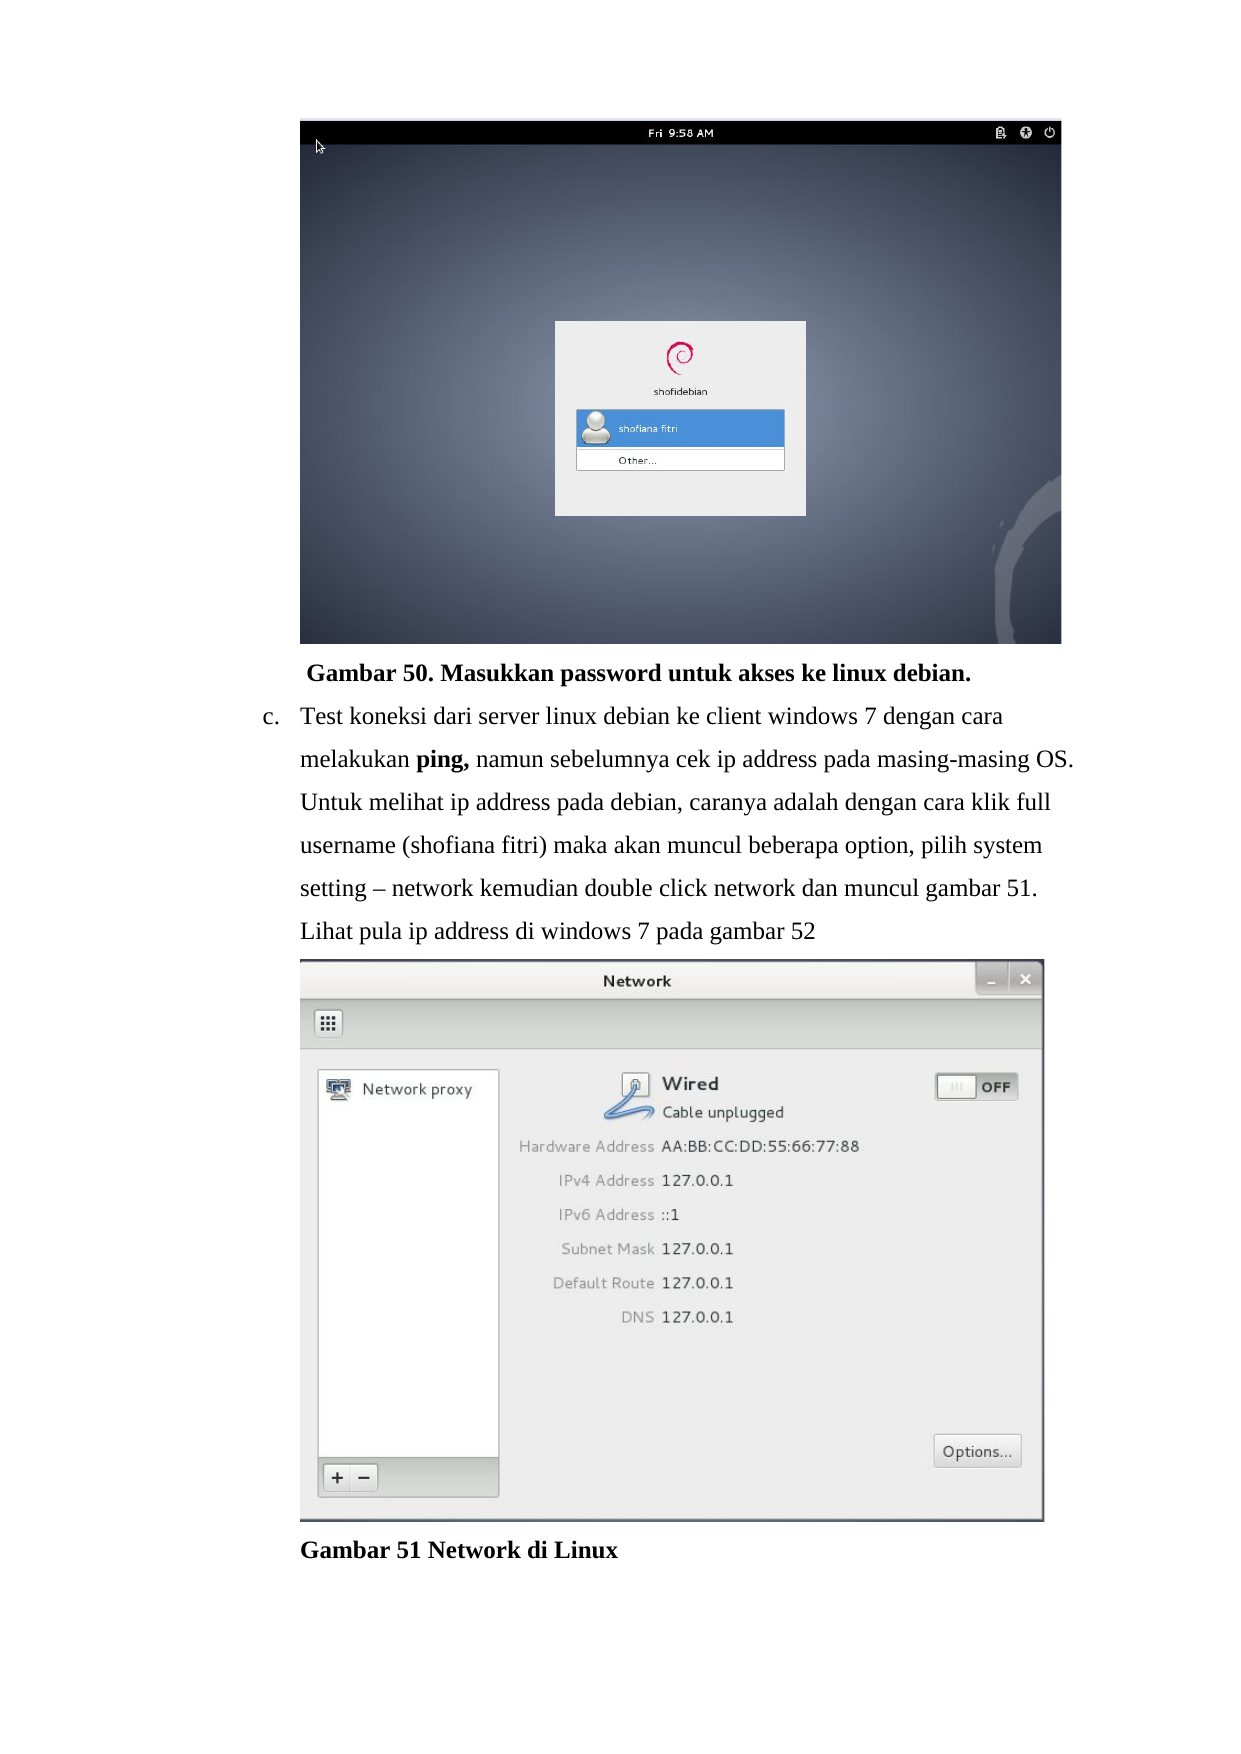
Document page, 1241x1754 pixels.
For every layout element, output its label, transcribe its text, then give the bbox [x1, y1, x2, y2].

picture [300, 118, 1062, 644]
list Gambar 51 Network di Linux [300, 1536, 1090, 1564]
list Lihat pula ip address di windows 7 pada gambar 52 [300, 916, 1090, 945]
list Test koneksi dari server linux debian ke client windows 7 dengan cara melakukan ping, namun sebelumnya cek ip address pada masing-masing OS. [262, 701, 1090, 773]
picture [300, 959, 1045, 1522]
list Untuk melihat ip address pada debian, caranya adalah dengan cara klik full username (shofiana fitri) maka akan muncul beberapa option, pilih system setting – network kemudian double click network dan muncul gambar 51. [300, 787, 1090, 902]
list Gambar 50. Masukkan password untuk akses ke linux debian. [300, 658, 1090, 686]
